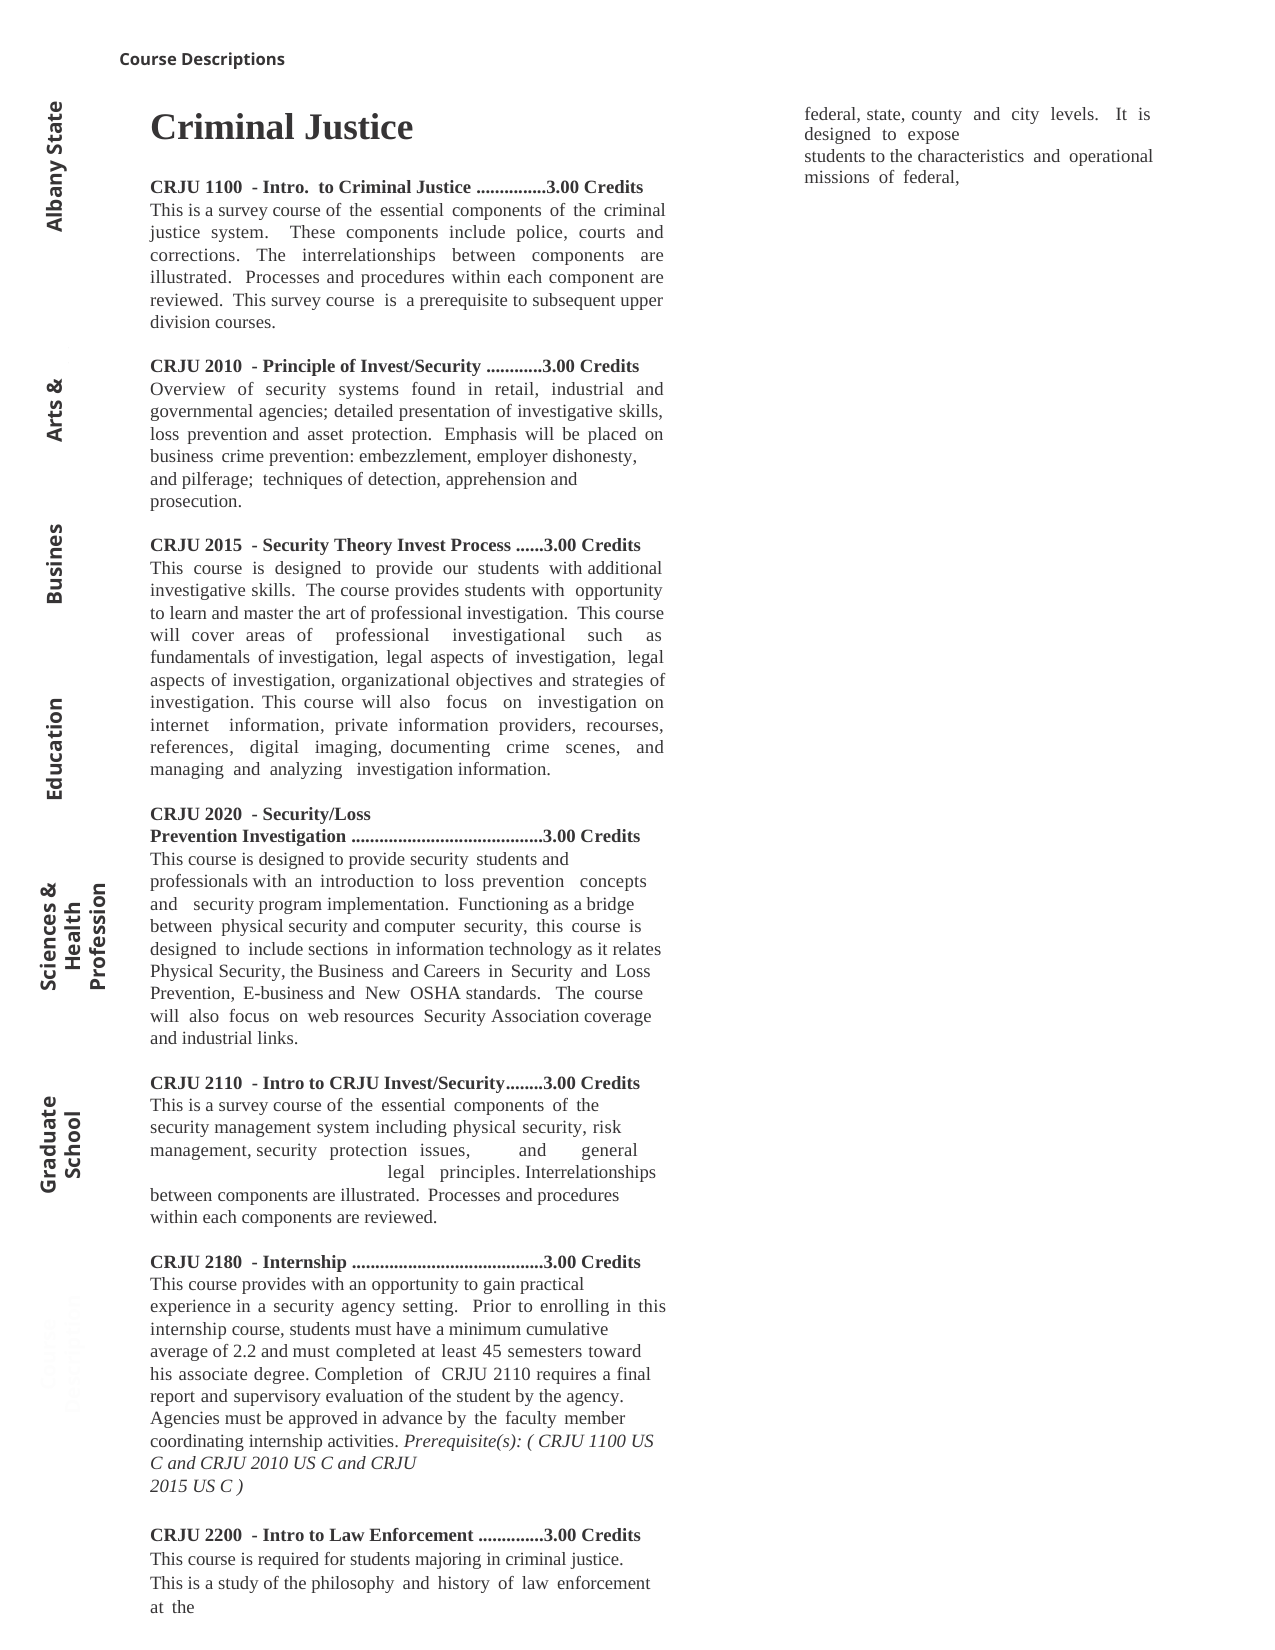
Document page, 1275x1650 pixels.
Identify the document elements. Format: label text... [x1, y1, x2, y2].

text Course Descriptions [119, 49, 1212, 70]
text Criminal Justice [150, 104, 662, 147]
text federal, state, county and city levels. It is designed to expose [804, 104, 1217, 144]
text CRJU 2015 - Security Theory Invest Process ......3.00 Credits This course is designed to provide our students with additional investigative skills. The course provides students with opportunity to learn and master the art of professional investigation. This course will cover areas of professional investigational such as fundamentals of investigation, legal aspects of investigation, legal aspects of investigation, organizational objectives and strategies of investigation. This course will also focus on investigation on internet information, private information providers, recourses, references, digital imaging, documenting crime scenes, and managing and analyzing investigation information. [150, 534, 666, 780]
text CRJU 2200 - Intro to Law Enforcement ..............3.00 Credits This course is required for students majoring in criminal justice. This is a study of the philosophy and history of law enforcement at the [150, 1523, 666, 1617]
text CRJU 2110 - Intro to CRJU Invest/Security........3.00 Credits This is a survey course of the essential components of the security management system including physical security, risk management, security protection issues, and general legal principles. Interrelationships between components are illustrated. Processes and procedures within each components are reviewed. [150, 1072, 666, 1227]
text CRJU 2010 - Principle of Invest/Security ............3.00 Credits Overview of security systems found in retail, industrial and governmental agencies; detailed presentation of investigative skills, loss prevention and asset protection. Emphasis will be placed on business crime prevention: embezzlement, employer dishonesty, and pilferage; techniques of detection, apprehension and prosecution. [150, 355, 666, 511]
text CRJU 2020 - Security/Loss [150, 803, 662, 824]
text Prevention Investigation .........................................3.00 Credits This course is designed to provide security students and professionals with an introduction to loss prevention concepts and security program implementation. Functioning as a bridge between physical security and computer security, this course is designed to include sections in information technology as it relates Physical Security, the Business and Careers in Security and Loss Prevention, E-business and New OSHA standards. The course will also focus on web resources Security Association coverage and industrial links. [150, 825, 666, 1048]
text CRJU 1100 - Intro. to Criminal Justice ...............3.00 Credits This is a survey course of the essential components of the criminal justice system. These components include police, courts and corrections. The interrelationships between components are illustrated. Processes and procedures within each component are reviewed. This survey course is a prerequisite to subsequent upper division courses. [150, 176, 666, 332]
text CRJU 2180 - Internship .........................................3.00 Credits This course provides with an opportunity to gain practical experience in a security agency setting. Prior to enrolling in this internship course, students must have a minimum cumulative average of 2.2 and must completed at least 45 semesters toward his associate degree. Completion of CRJU 2110 requires a final report and supervisory evaluation of the student by the agency. Agencies must be approved in advance by the faculty member coordinating internship activities. Prerequisite(s): ( CRJU 1100 US C and CRJU 2010 US C and CRJU [150, 1251, 666, 1474]
text 2015 US C ) [150, 1474, 662, 1496]
text students to the characteristics and operational missions of federal, [804, 145, 1217, 188]
